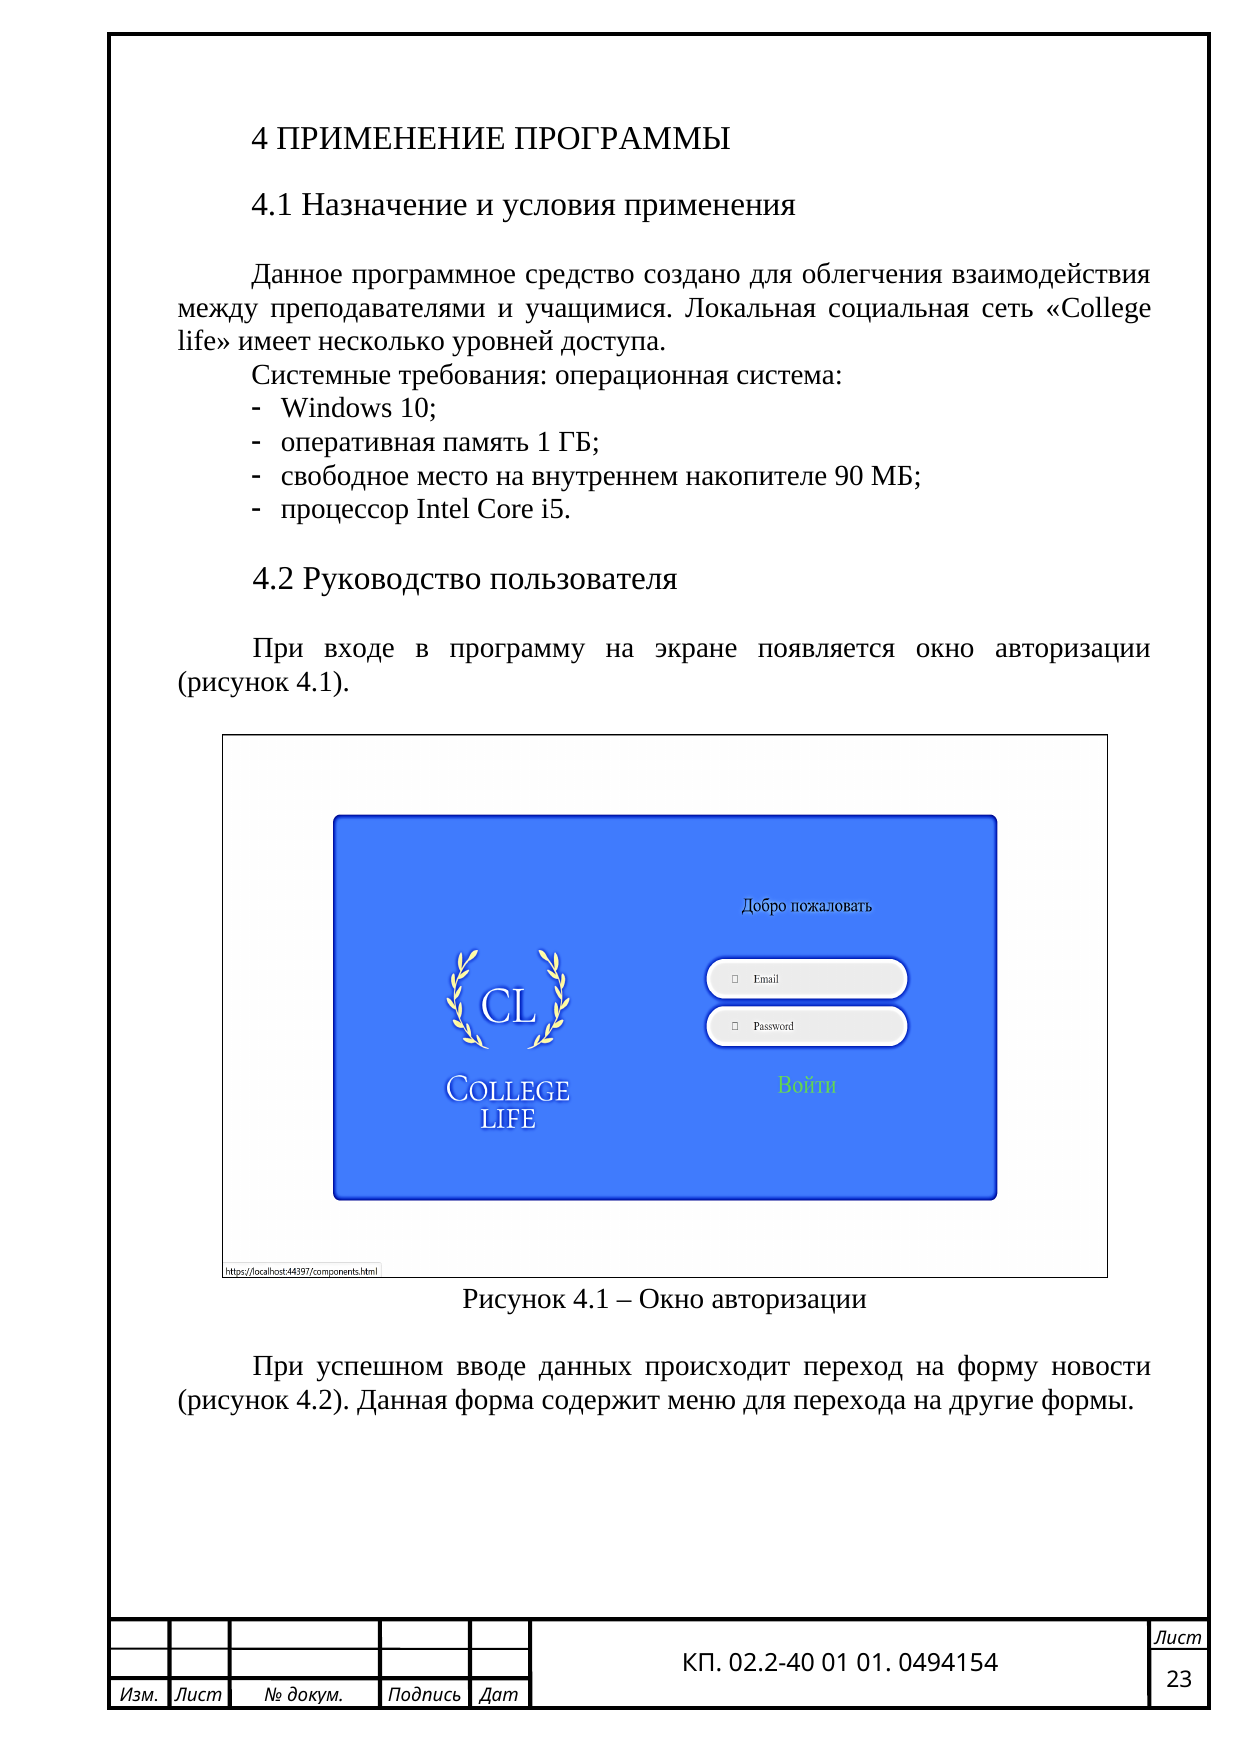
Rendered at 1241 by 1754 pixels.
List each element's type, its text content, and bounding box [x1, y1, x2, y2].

list Данное программное средство создано для облегчения взаимодействия между преподавателями и учащимися. Локальная социальная сеть «College life» имеет несколько уровней доступа. [177, 256, 1152, 357]
list Рисунок 4.1 – Окно авторизации [177, 1281, 1152, 1315]
picture [223, 735, 1107, 1277]
text Системные требования: операционная система: [177, 357, 1152, 391]
list свободное место на внутреннем накопителе 90 МБ; [251, 458, 1152, 491]
list При успешном вводе данных происходит переход на форму новости (рисунок 4.2). Данная форма содержит меню для перехода на другие формы. [177, 1348, 1152, 1416]
list Windows 10; [251, 391, 1152, 424]
list 4.2 Руководство пользователя [252, 559, 1152, 597]
list оперативная память 1 ГБ; [251, 424, 1152, 458]
text 4 ПРИМЕНЕНИЕ ПРОГРАММЫ [177, 118, 1152, 156]
list процессор Intel Core i5. [251, 491, 1152, 525]
text 4.1 Назначение и условия применения [177, 184, 1152, 223]
list При входе в программу на экране появляется окно авторизации (рисунок 4.1). [177, 631, 1152, 698]
